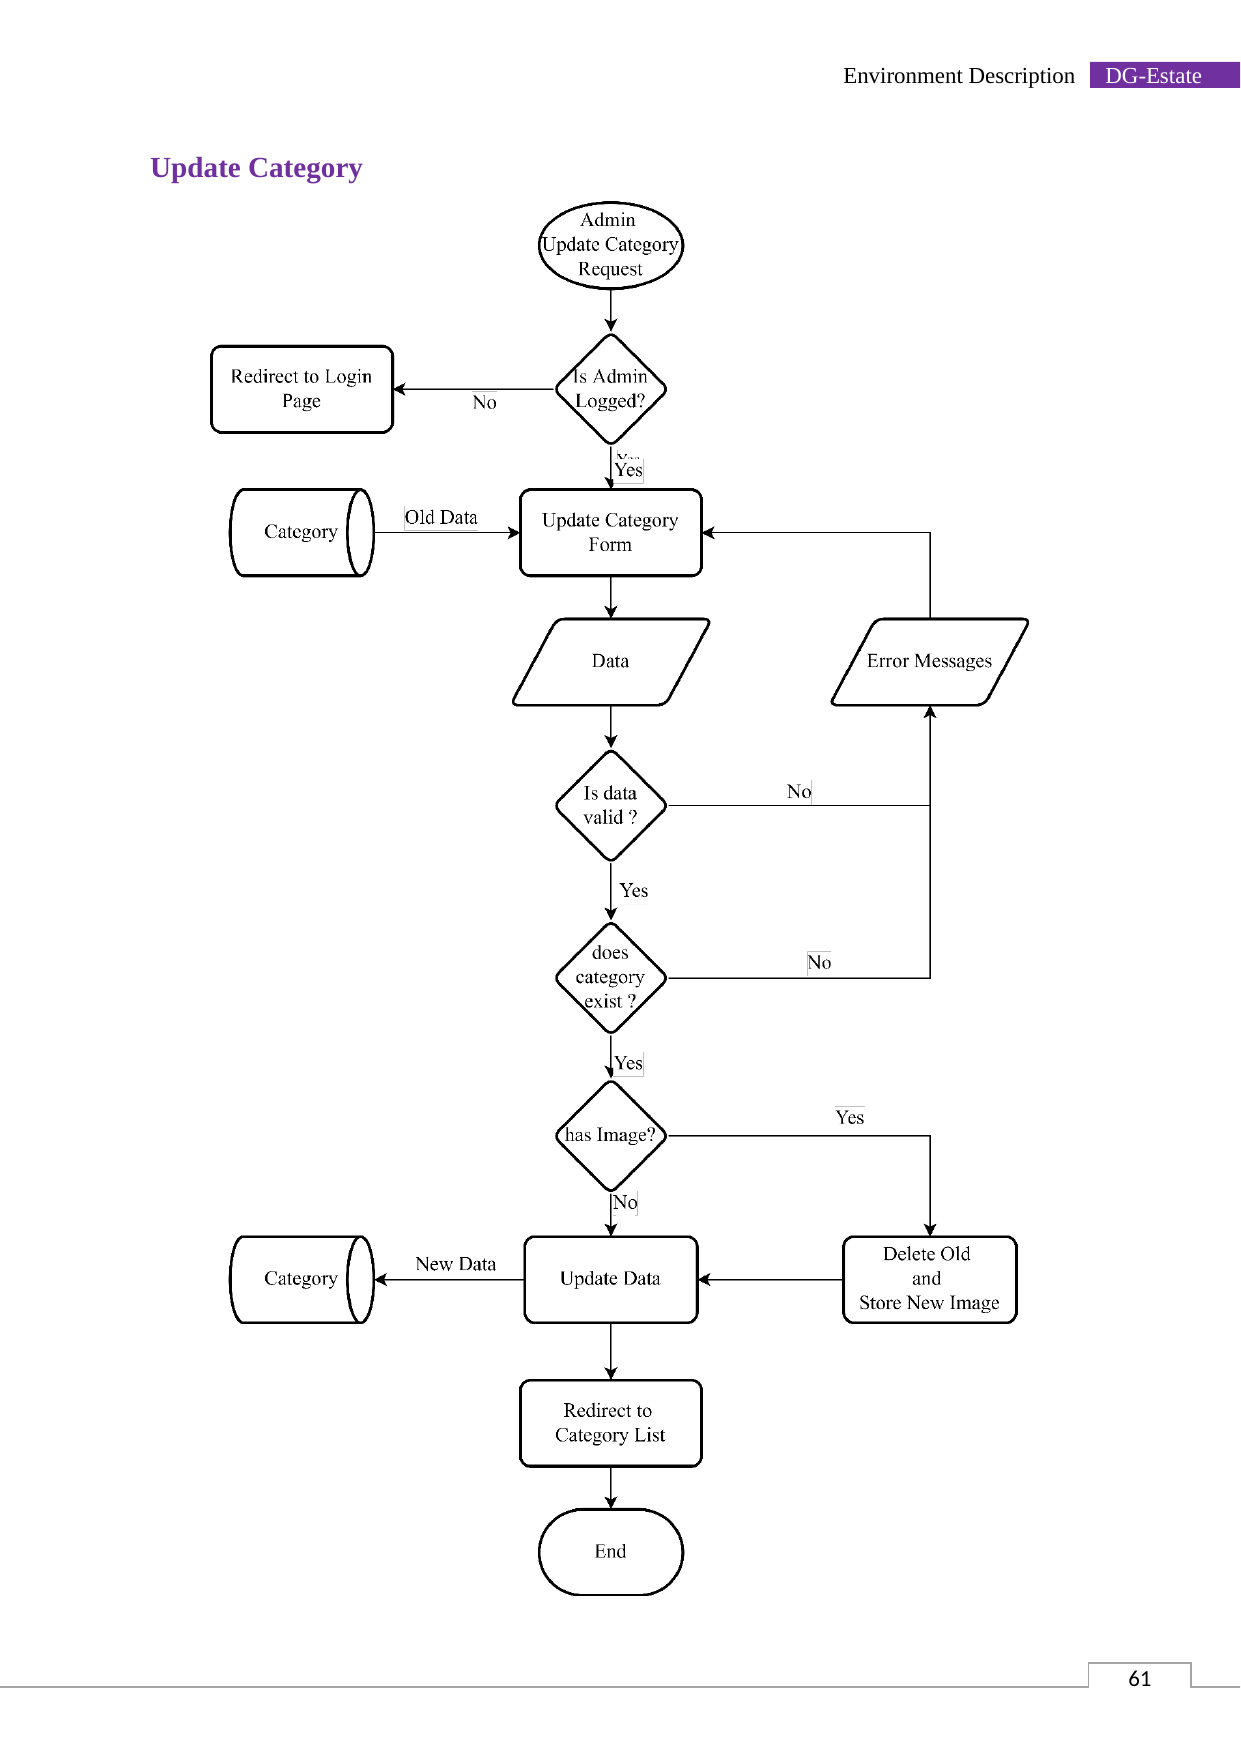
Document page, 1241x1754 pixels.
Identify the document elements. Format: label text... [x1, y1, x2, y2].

picture [209, 200, 1031, 1596]
title Update Category [150, 150, 1090, 183]
